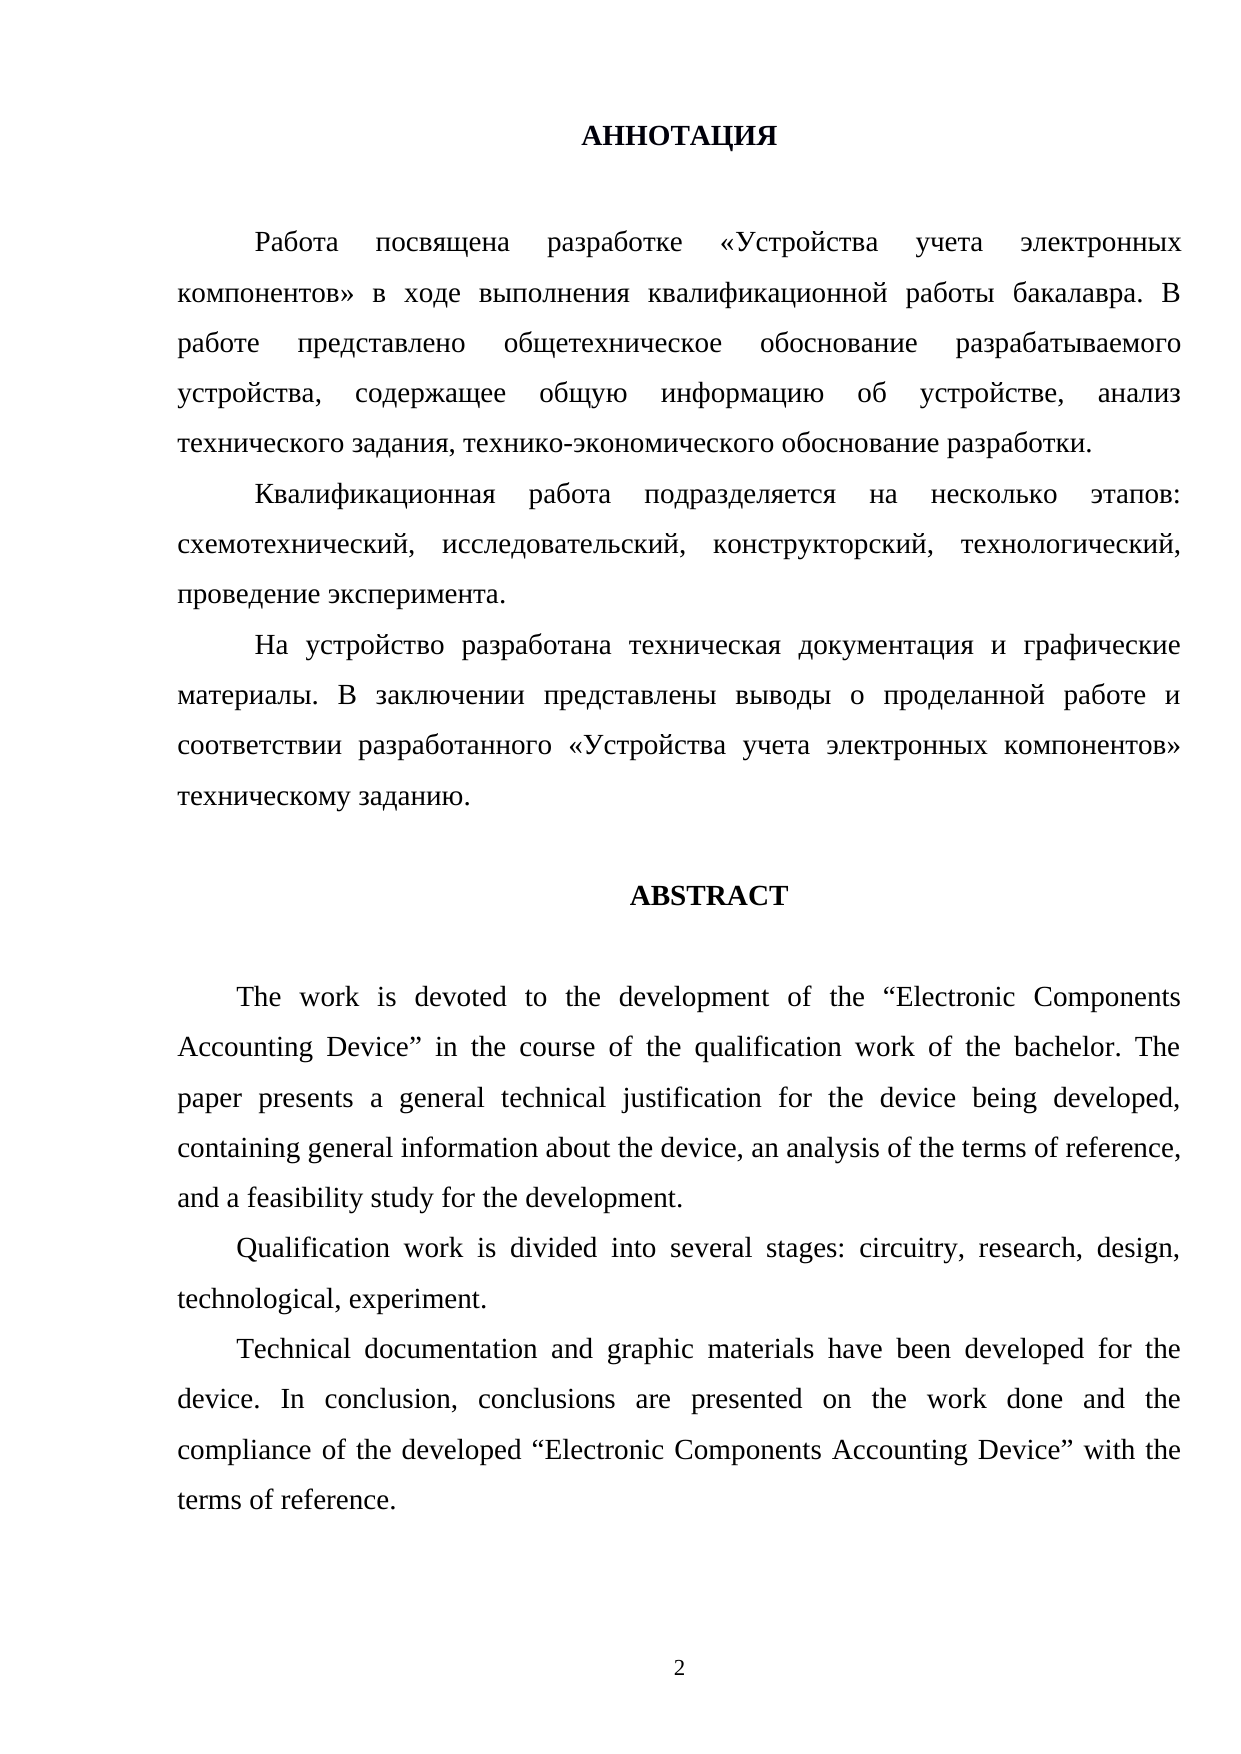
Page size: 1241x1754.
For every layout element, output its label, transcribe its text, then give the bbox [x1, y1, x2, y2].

text Technical documentation and graphic materials have been developed for the device. In conclusion, conclusions are presented on the work done and the compliance of the developed “Electronic Components Accounting Device” with the terms of reference. [177, 1331, 1182, 1516]
text На устройство разработана техническая документация и графические материалы. В заключении представлены выводы о проделанной работе и соответствии разработанного «Устройства учета электронных компонентов» техническому заданию. [177, 627, 1182, 811]
text The work is devoted to the development of the “Electronic Components Accounting Device” in the course of the qualification work of the bachelor. The paper presents a general technical justification for the device being developed, containing general information about the device, an analysis of the terms of reference, and a feasibility study for the development. [177, 979, 1182, 1214]
text Работа посвящена разработке «Устройства учета электронных компонентов» в ходе выполнения квалификационной работы бакалавра. В работе представлено общетехническое обоснование разрабатываемого устройства, содержащее общую информацию об устройстве, анализ технического задания, технико-экономического обоснование разработки. [177, 224, 1182, 459]
text Квалификационная работа подразделяется на несколько этапов: схемотехнический, исследовательский, конструкторский, технологический, проведение эксперимента. [177, 476, 1182, 610]
text ABSTRACT [177, 878, 1182, 912]
text Qualification work is divided into several stages: circuitry, research, design, technological, experiment. [177, 1231, 1182, 1314]
text АННОТАЦИЯ [177, 118, 1182, 152]
